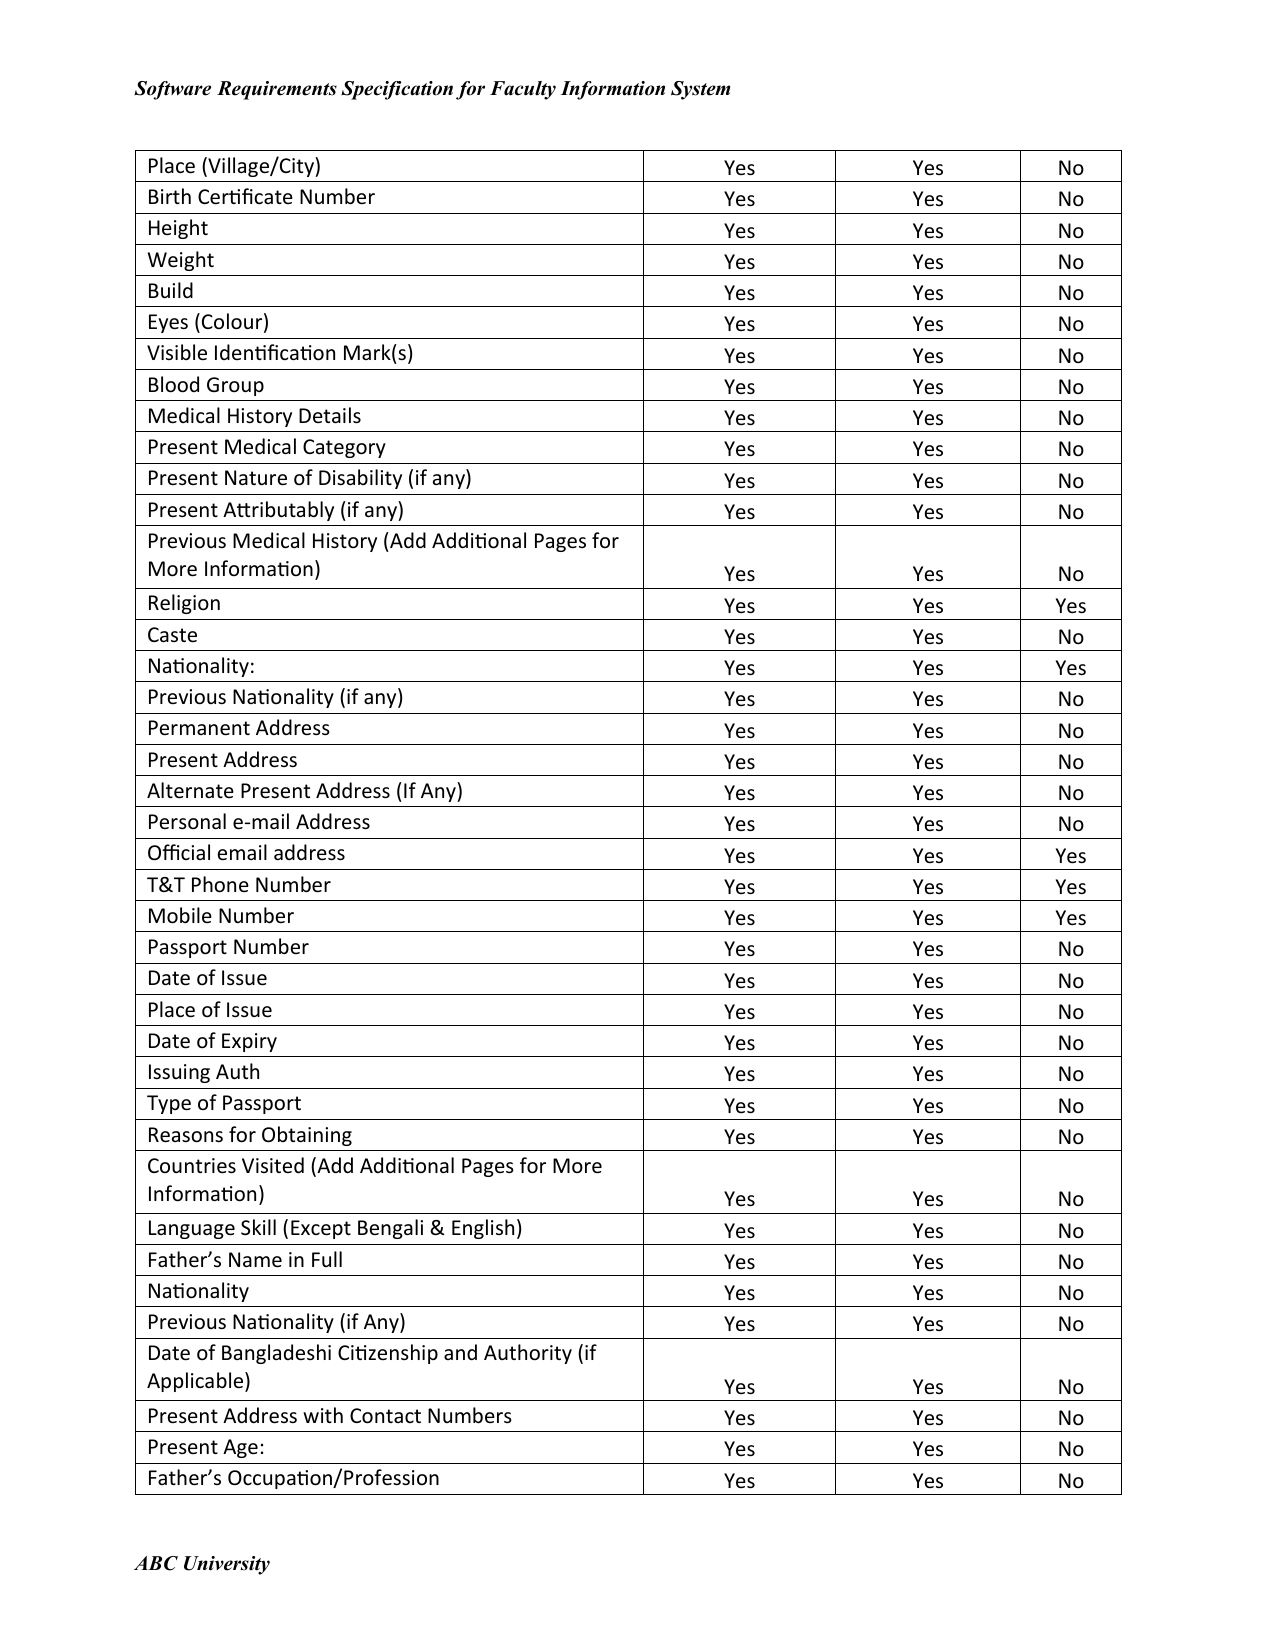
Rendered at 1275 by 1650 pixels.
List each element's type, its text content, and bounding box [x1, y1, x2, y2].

table_cell Yes [644, 151, 835, 181]
table_cell Yes [644, 1245, 835, 1275]
table_cell Yes [836, 464, 1020, 494]
table_cell Present Nature of Disability (if any) [136, 464, 643, 494]
table_cell Issuing Auth [136, 1057, 643, 1087]
table_cell Yes [836, 1120, 1020, 1150]
table_cell Yes [836, 1276, 1020, 1306]
table_cell Yes [836, 1432, 1020, 1462]
table_cell Yes [644, 901, 835, 931]
table_cell Yes [836, 1245, 1020, 1275]
table_cell Yes [644, 1339, 835, 1400]
table_cell Countries Visited (Add Additional Pages for More Information) [136, 1151, 643, 1212]
table_cell No [1021, 1151, 1121, 1212]
table_cell Previous Nationality (if any) [136, 682, 643, 712]
table_cell Yes [836, 1401, 1020, 1431]
table_cell No [1021, 339, 1121, 369]
table_cell Passport Number [136, 932, 643, 962]
table_cell No [1021, 1057, 1121, 1087]
table_cell Yes [836, 401, 1020, 431]
table_cell Visible Identification Mark(s) [136, 339, 643, 369]
table_cell Yes [644, 745, 835, 775]
table_cell Yes [644, 1026, 835, 1056]
table_cell Yes [644, 464, 835, 494]
table_cell No [1021, 776, 1121, 806]
table_cell Yes [644, 495, 835, 525]
table_cell Previous Nationality (if Any) [136, 1307, 643, 1337]
table_cell Eyes (Colour) [136, 307, 643, 337]
table_cell Yes [644, 839, 835, 869]
table_cell Build [136, 276, 643, 306]
table_cell Yes [644, 339, 835, 369]
table_cell No [1021, 807, 1121, 837]
table_cell Yes [836, 651, 1020, 681]
table_cell Yes [644, 1214, 835, 1244]
table_cell Father’s Occupation/Profession [136, 1464, 643, 1494]
table_cell Type of Passport [136, 1089, 643, 1119]
table_cell Present Attributably (if any) [136, 495, 643, 525]
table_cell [136, 1339, 643, 1400]
table_cell Language Skill (Except Bengali & English) [136, 1214, 643, 1244]
table_cell No [1021, 995, 1121, 1025]
table_cell Yes [644, 1307, 835, 1337]
table_cell Yes [836, 807, 1020, 837]
table_cell No [1021, 307, 1121, 337]
table_cell Yes [836, 932, 1020, 962]
table_cell Yes [836, 901, 1020, 931]
table_cell Yes [644, 1276, 835, 1306]
table_cell Nationality [136, 1276, 643, 1306]
table_cell Date of Issue [136, 964, 643, 994]
table_cell Yes [836, 589, 1020, 619]
table_cell No [1021, 182, 1121, 212]
table_cell Yes [644, 182, 835, 212]
table_cell Yes [836, 245, 1020, 275]
table_cell No [1021, 245, 1121, 275]
table_cell Yes [836, 432, 1020, 462]
table_cell Yes [836, 214, 1020, 244]
table_cell Yes [836, 307, 1020, 337]
table_cell Yes [644, 776, 835, 806]
table_cell Yes [1021, 901, 1121, 931]
table_cell Yes [644, 620, 835, 650]
table_cell Yes [836, 870, 1020, 900]
table_cell Yes [644, 995, 835, 1025]
table_cell Medical History Details [136, 401, 643, 431]
table_cell Yes [836, 370, 1020, 400]
table_cell Mobile Number [136, 901, 643, 931]
table_cell No [1021, 1276, 1121, 1306]
table_cell Yes [644, 370, 835, 400]
table_cell Yes [644, 1432, 835, 1462]
table_cell Official email address [136, 839, 643, 869]
table_cell Yes [644, 432, 835, 462]
table_cell No [1021, 620, 1121, 650]
table_cell No [1021, 1464, 1121, 1494]
table_cell No [1021, 526, 1121, 587]
table_cell Yes [836, 495, 1020, 525]
table_cell Present Age: [136, 1432, 643, 1462]
table_cell Place of Issue [136, 995, 643, 1025]
table_cell Yes [1021, 870, 1121, 900]
table_cell Present Address with Contact Numbers [136, 1401, 643, 1431]
table_cell Yes [644, 1057, 835, 1087]
table_cell Yes [836, 964, 1020, 994]
table_cell No [1021, 495, 1121, 525]
table_cell No [1021, 464, 1121, 494]
table_cell No [1021, 1401, 1121, 1431]
table_cell Yes [644, 589, 835, 619]
table_cell Yes [836, 1214, 1020, 1244]
table_cell No [1021, 1026, 1121, 1056]
table_cell Religion [136, 589, 643, 619]
table_cell No [1021, 401, 1121, 431]
table_cell Yes [836, 714, 1020, 744]
table_cell Yes [836, 745, 1020, 775]
table_cell Yes [836, 1339, 1020, 1400]
table_cell No [1021, 1432, 1121, 1462]
table_cell No [1021, 432, 1121, 462]
table_cell Yes [836, 1089, 1020, 1119]
table_cell No [1021, 682, 1121, 712]
table_cell Present Address [136, 745, 643, 775]
table_cell No [1021, 370, 1121, 400]
table_cell Date of Expiry [136, 1026, 643, 1056]
table_cell Place (Village/City) [136, 151, 643, 181]
table_cell Yes [836, 1307, 1020, 1337]
table_cell Yes [836, 1151, 1020, 1212]
table_cell Previous Medical History (Add Additional Pages for More Information) [136, 526, 643, 587]
table_cell Yes [644, 526, 835, 587]
table_cell Yes [644, 870, 835, 900]
table_cell Yes [644, 651, 835, 681]
table_cell Alternate Present Address (If Any) [136, 776, 643, 806]
table_cell No [1021, 214, 1121, 244]
table_cell Yes [644, 214, 835, 244]
table_cell Yes [836, 1026, 1020, 1056]
table_cell Yes [1021, 589, 1121, 619]
table_cell Yes [644, 1464, 835, 1494]
table_cell Yes [836, 1464, 1020, 1494]
table_cell Yes [644, 401, 835, 431]
table_cell Yes [836, 776, 1020, 806]
table_cell Yes [644, 682, 835, 712]
table_cell No [1021, 932, 1121, 962]
table_cell Present Medical Category [136, 432, 643, 462]
table_cell No [1021, 1120, 1121, 1150]
table_cell Yes [836, 995, 1020, 1025]
table_cell Weight [136, 245, 643, 275]
table_cell No [1021, 1339, 1121, 1400]
table_cell Yes [836, 151, 1020, 181]
table_cell Yes [836, 526, 1020, 587]
table_cell No [1021, 1245, 1121, 1275]
table_cell No [1021, 1214, 1121, 1244]
table_cell Yes [836, 276, 1020, 306]
table_cell Yes [644, 1089, 835, 1119]
table_cell Yes [644, 932, 835, 962]
table_cell Height [136, 214, 643, 244]
table_cell Yes [644, 807, 835, 837]
table_cell Yes [644, 1401, 835, 1431]
table_cell Yes [836, 339, 1020, 369]
table_cell No [1021, 1089, 1121, 1119]
table_cell Birth Certificate Number [136, 182, 643, 212]
table_cell Yes [836, 620, 1020, 650]
table_cell Yes [644, 276, 835, 306]
table_cell No [1021, 1307, 1121, 1337]
table_cell Yes [1021, 839, 1121, 869]
table_cell Caste [136, 620, 643, 650]
table_cell T&T Phone Number [136, 870, 643, 900]
table_cell No [1021, 151, 1121, 181]
table_cell Yes [644, 964, 835, 994]
table_cell Yes [836, 682, 1020, 712]
table_cell Nationality: [136, 651, 643, 681]
table_cell No [1021, 714, 1121, 744]
table_cell Yes [644, 1151, 835, 1212]
table_cell Yes [644, 1120, 835, 1150]
table_cell Reasons for Obtaining [136, 1120, 643, 1150]
table_cell No [1021, 745, 1121, 775]
table_cell No [1021, 964, 1121, 994]
table_cell Yes [1021, 651, 1121, 681]
table_cell Blood Group [136, 370, 643, 400]
table_cell Yes [836, 182, 1020, 212]
table_cell Personal e-mail Address [136, 807, 643, 837]
table_cell Yes [836, 1057, 1020, 1087]
table_cell Father’s Name in Full [136, 1245, 643, 1275]
table_cell Yes [644, 245, 835, 275]
table_cell Permanent Address [136, 714, 643, 744]
table_cell No [1021, 276, 1121, 306]
table_cell Yes [644, 307, 835, 337]
table_cell Yes [644, 714, 835, 744]
table_cell Yes [836, 839, 1020, 869]
